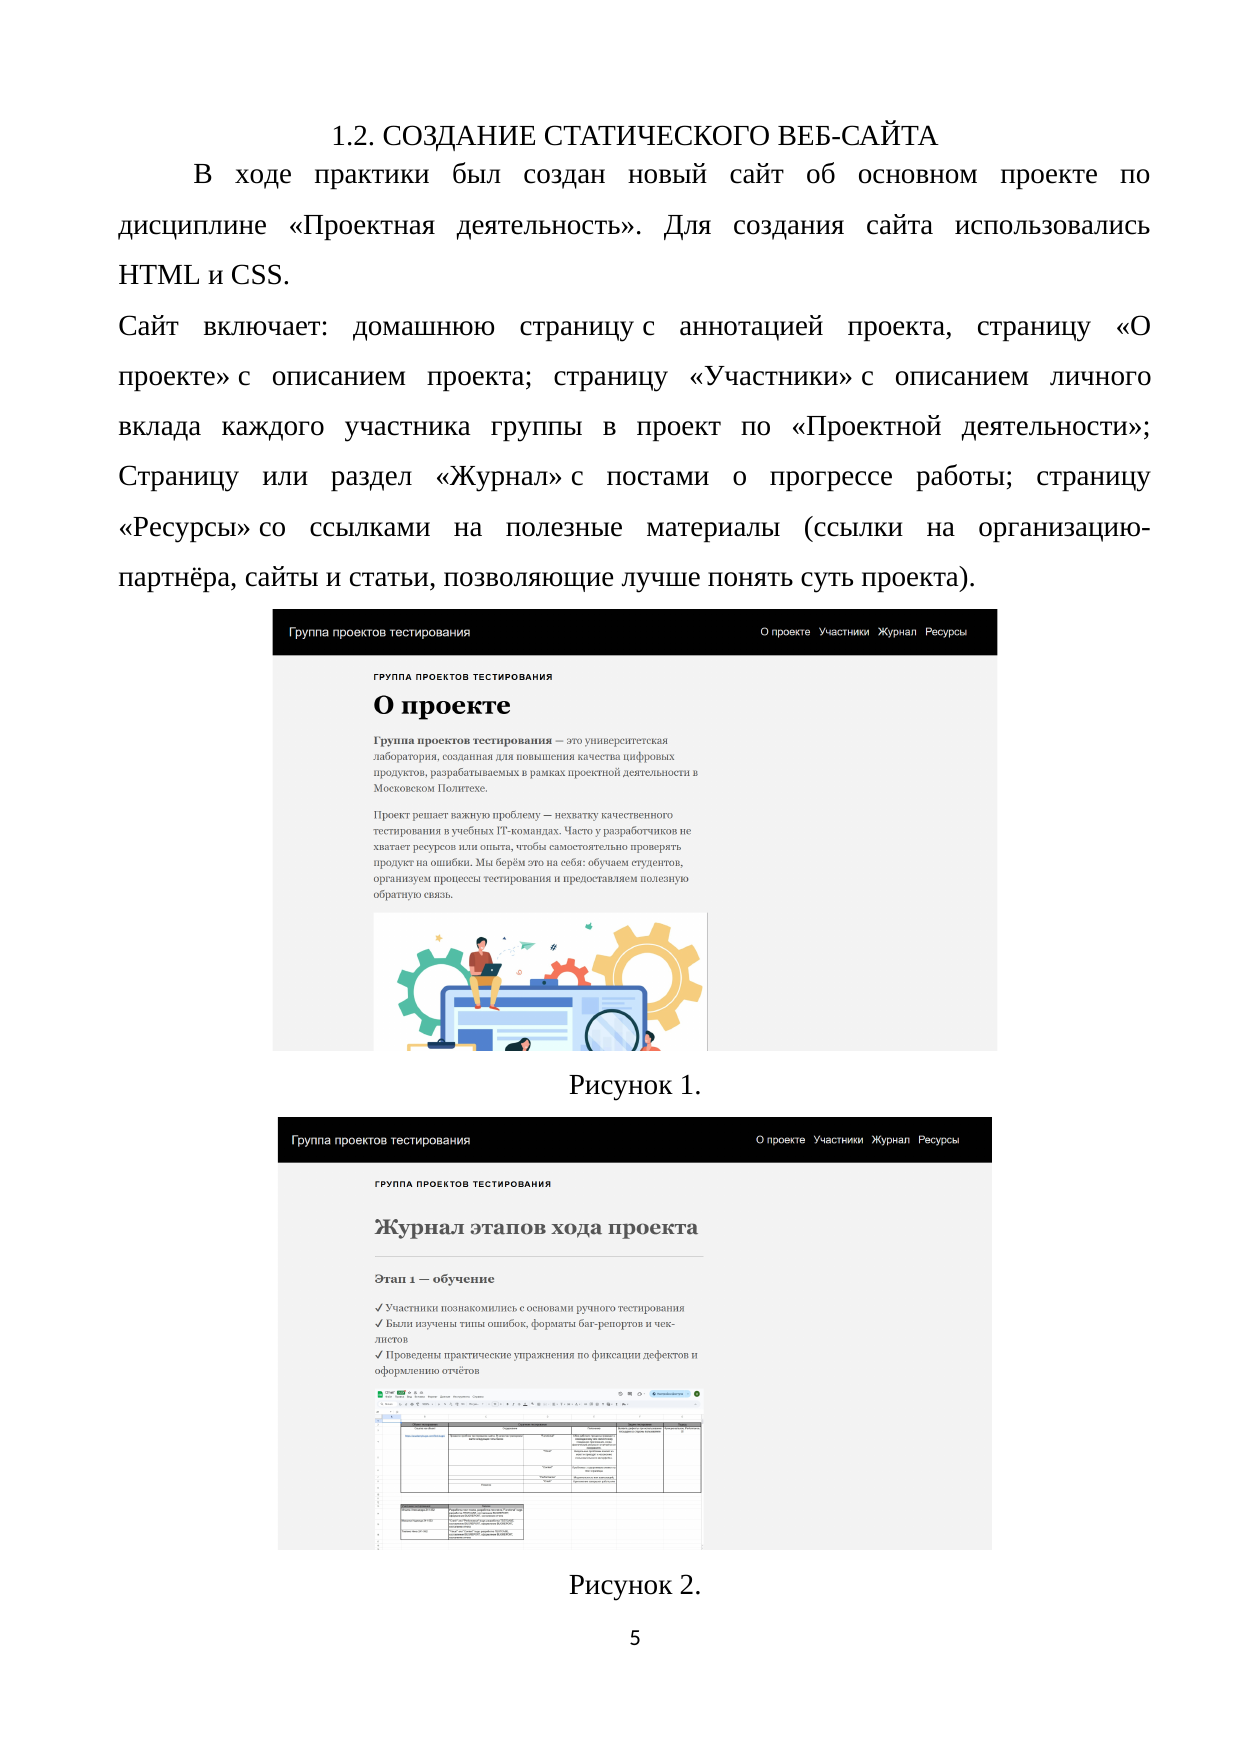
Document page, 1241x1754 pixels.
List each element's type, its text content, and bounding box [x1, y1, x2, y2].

picture [272, 609, 998, 1051]
picture [277, 1117, 992, 1550]
text Рисунок 1. [118, 1067, 1152, 1101]
text В ходе практики был создан новый сайт об основном проекте по дисциплине «Проектная деятельность». Для создания сайта использовались HTML и CSS. [118, 157, 1152, 291]
text Сайт включает: домашнюю страницу с аннотацией проекта, страницу «О проекте» с описанием проекта; страницу «Участники» с описанием личного вклада каждого участника группы в проект по «Проектной деятельности»; Страницу или раздел «Журнал» с постами о прогрессе работы; страницу «Ресурсы» со ссылками на полезные материалы (ссылки на организацию-партнёра, сайты и статьи, позволяющие лучше понять суть проекта). [118, 308, 1152, 593]
text Рисунок 2. [118, 1567, 1152, 1601]
subtitle 1.2. СОЗДАНИЕ СТАТИЧЕСКОГО ВЕБ-САЙТА [118, 118, 1152, 152]
